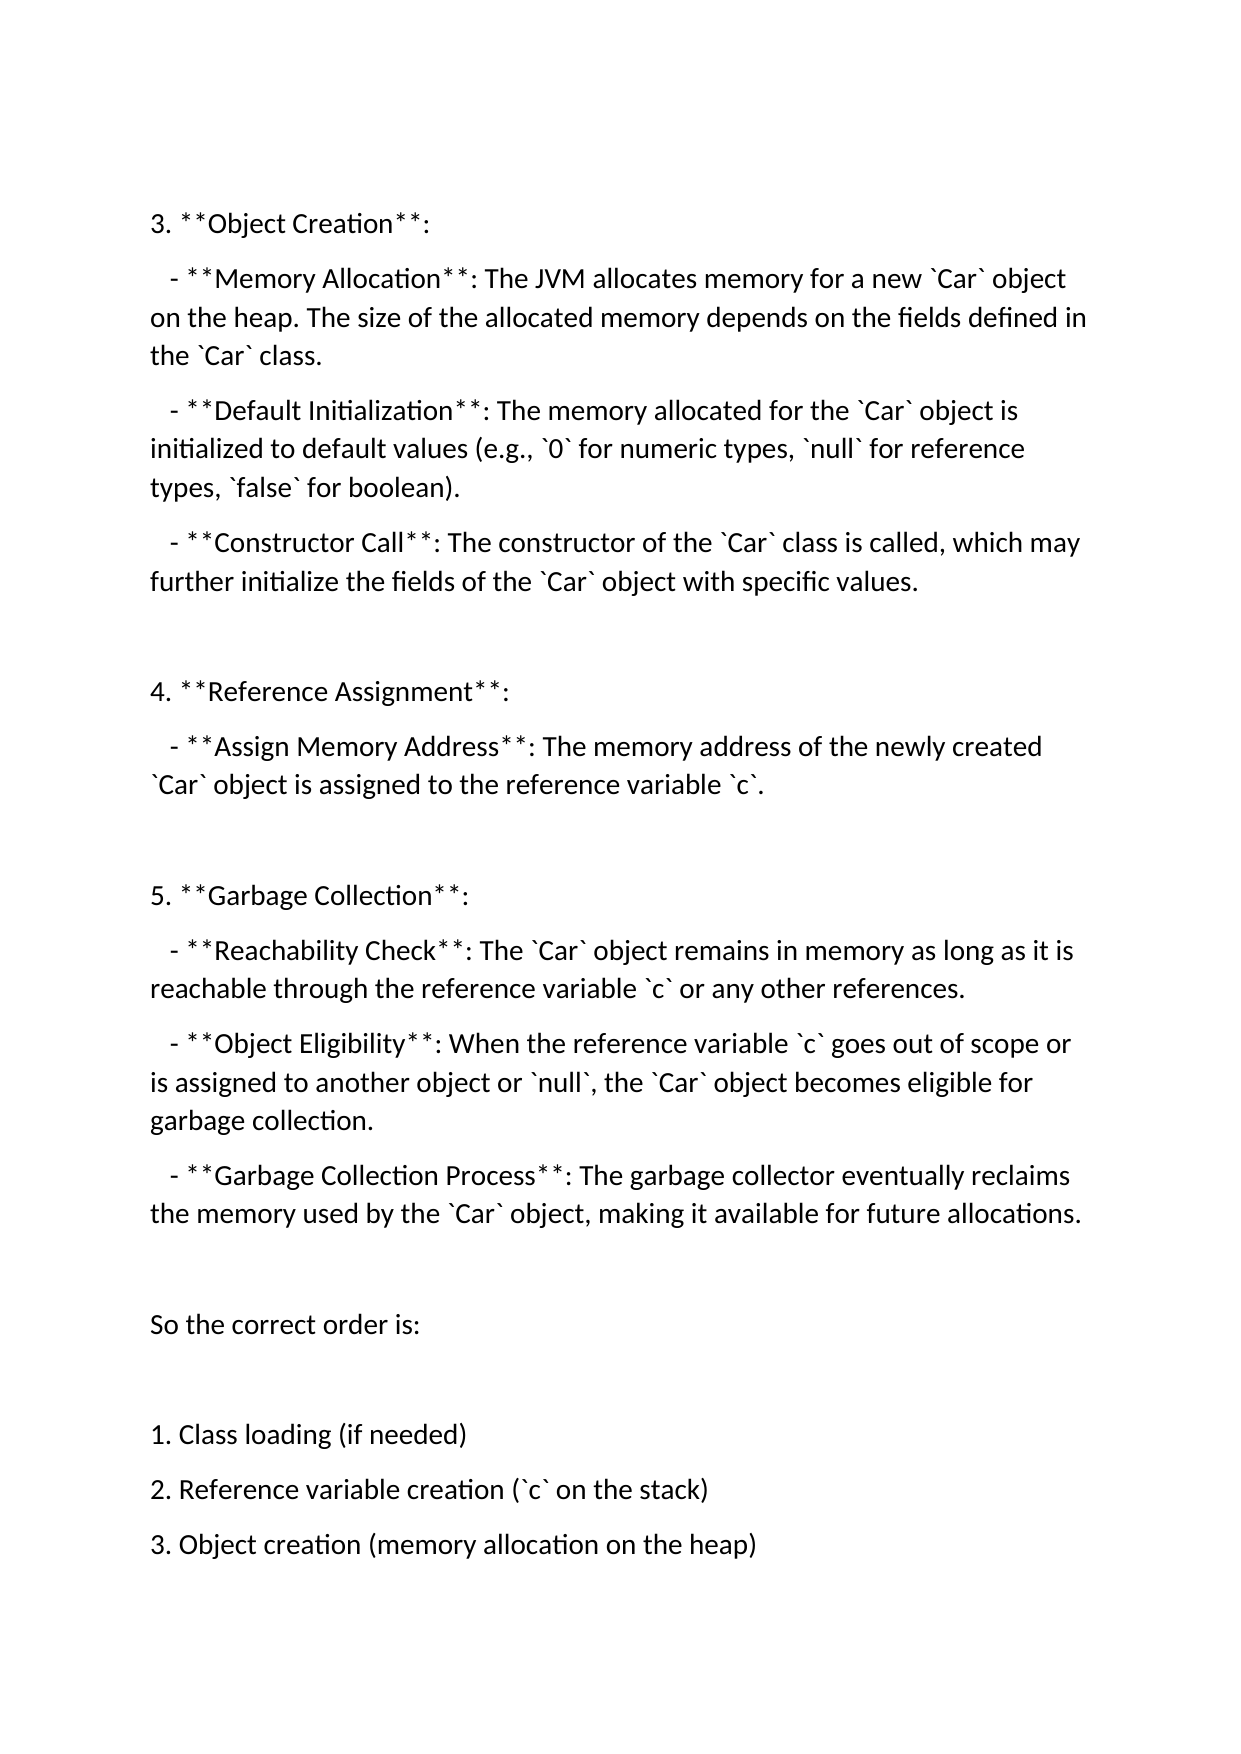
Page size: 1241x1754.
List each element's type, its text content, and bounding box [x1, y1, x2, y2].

text 4. **Reference Assignment**: [150, 673, 1090, 708]
text 3. **Object Creation**: [150, 205, 1090, 241]
text - **Garbage Collection Process**: The garbage collector eventually reclaims the memory used by the `Car` object, making it available for future allocations. [150, 1157, 1090, 1231]
text - **Constructor Call**: The constructor of the `Car` class is called, which may further initialize the fields of the `Car` object with specific values. [150, 524, 1090, 598]
text - **Memory Allocation**: The JVM allocates memory for a new `Car` object on the heap. The size of the allocated memory depends on the fields defined in the `Car` class. [150, 260, 1090, 373]
text 5. **Garbage Collection**: [150, 877, 1090, 912]
text 2. Reference variable creation (`c` on the stack) [150, 1471, 1090, 1507]
text - **Default Initialization**: The memory allocated for the `Car` object is initialized to default values (e.g., `0` for numeric types, `null` for reference types, `false` for boolean). [150, 392, 1090, 505]
text - **Object Eligibility**: When the reference variable `c` goes out of scope or is assigned to another object or `null`, the `Car` object becomes eligible for garbage collection. [150, 1025, 1090, 1138]
text 3. Object creation (memory allocation on the heap) [150, 1526, 1090, 1562]
text - **Assign Memory Address**: The memory address of the newly created `Car` object is assigned to the reference variable `c`. [150, 728, 1090, 802]
text - **Reachability Check**: The `Car` object remains in memory as long as it is reachable through the reference variable `c` or any other references. [150, 932, 1090, 1006]
text So the correct order is: [150, 1306, 1090, 1341]
text 1. Class loading (if needed) [150, 1416, 1090, 1452]
